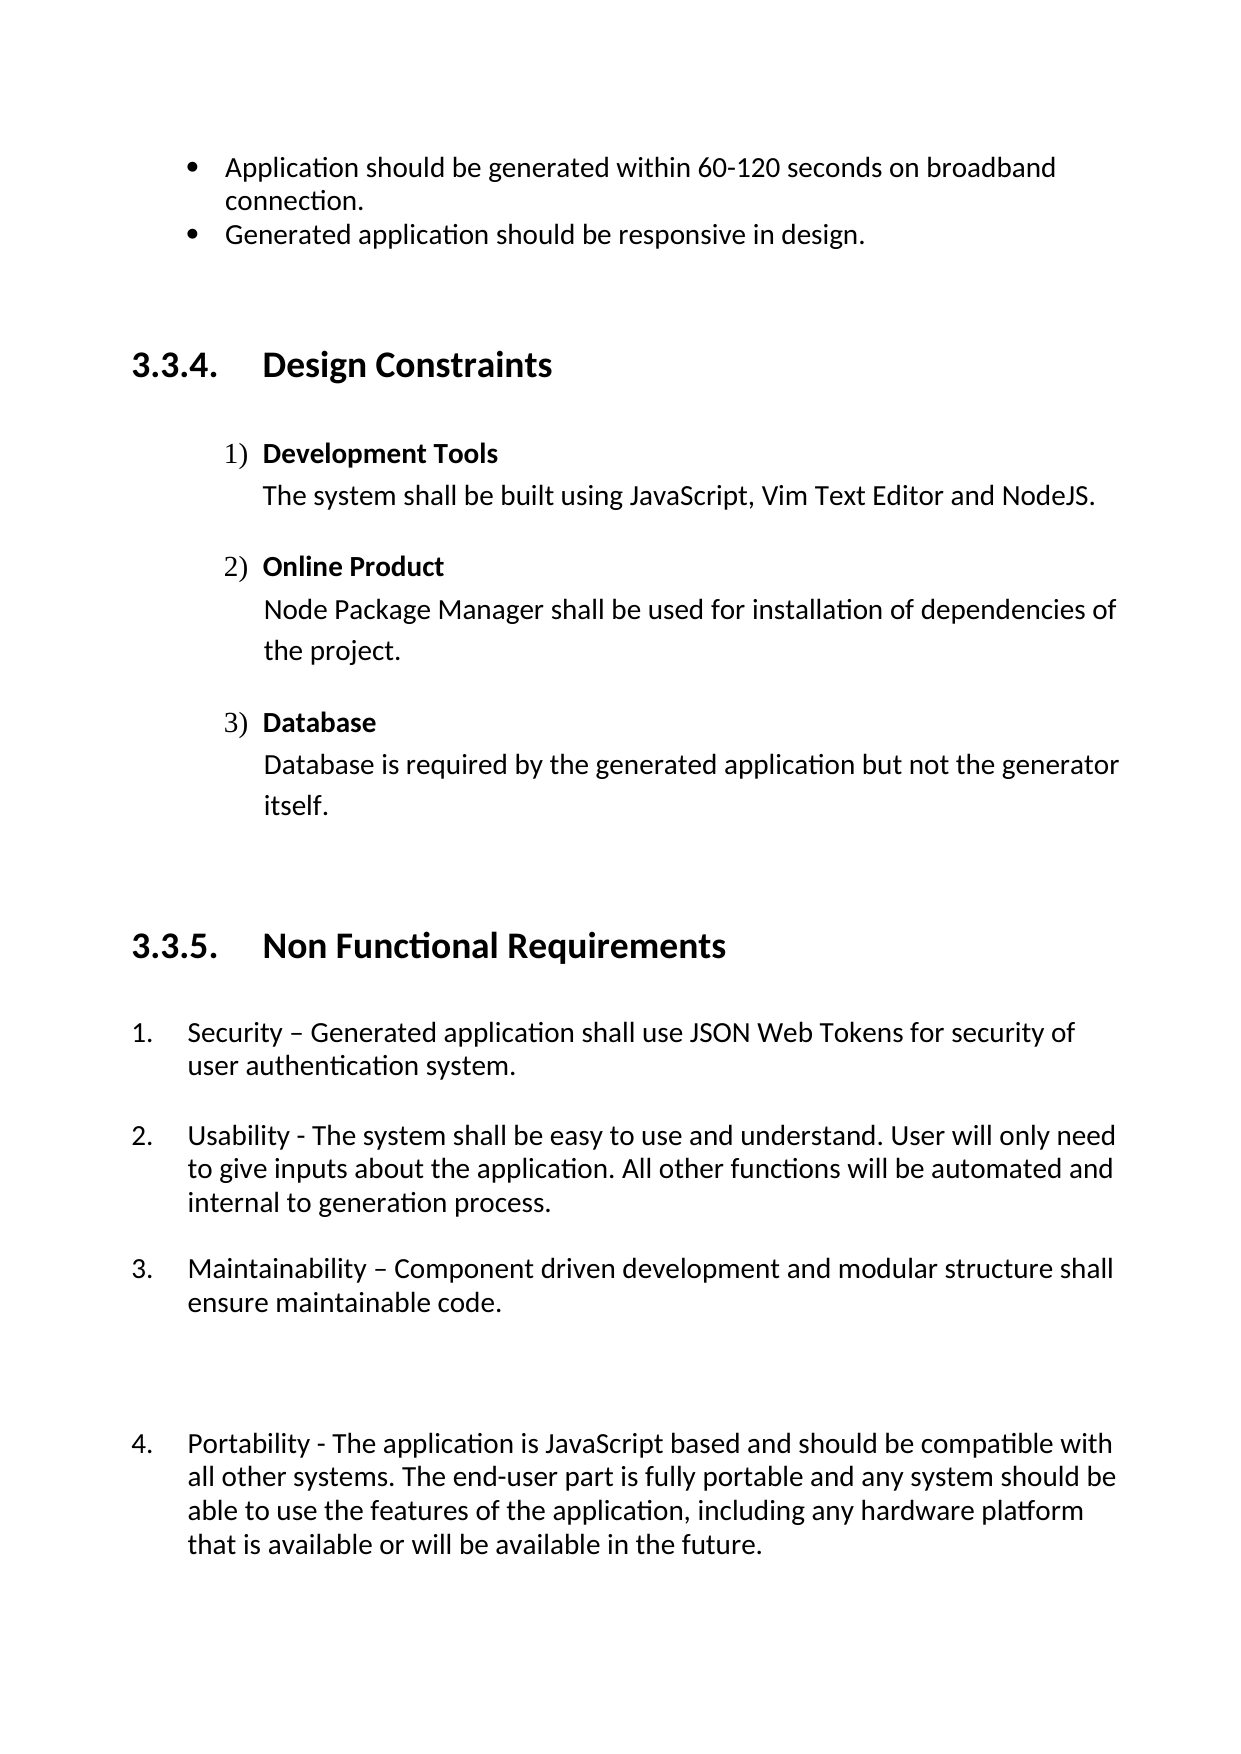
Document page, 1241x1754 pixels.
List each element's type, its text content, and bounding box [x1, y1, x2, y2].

list Development Tools [224, 435, 1128, 471]
text 3.3.4. Design Constraints [131, 341, 1128, 387]
text 3.3.5. Non Functional Requirements [131, 922, 1128, 968]
list Security – Generated application shall use JSON Web Tokens for security of user authentication system. [131, 1015, 1128, 1083]
list Maintainability – Component driven development and modular structure shall ensure maintainable code. [131, 1252, 1128, 1319]
text Database is required by the generated application but not the generator itself. [264, 746, 1128, 823]
list Usability - The system shall be easy to use and understand. User will only need to give inputs about the application. All other functions will be automated and internal to generation process. [131, 1119, 1128, 1252]
text Node Package Manager shall be used for installation of dependencies of the project. [263, 591, 1128, 668]
list Database [224, 704, 1128, 739]
text The system shall be built using JavaScript, Vim Text Editor and NodeJS. [190, 477, 1128, 513]
list Application should be generated within 60-120 seconds on broadband connection. [187, 150, 1128, 218]
list Portability - The application is JavaScript based and should be compatible with all other systems. The end-user part is fully portable and any system should be able to use the features of the application, including any hardware platform that is available or will be available in the future. [131, 1426, 1128, 1562]
list Generated application should be responsive in design. [187, 218, 1128, 251]
list Online Product [224, 548, 1128, 584]
